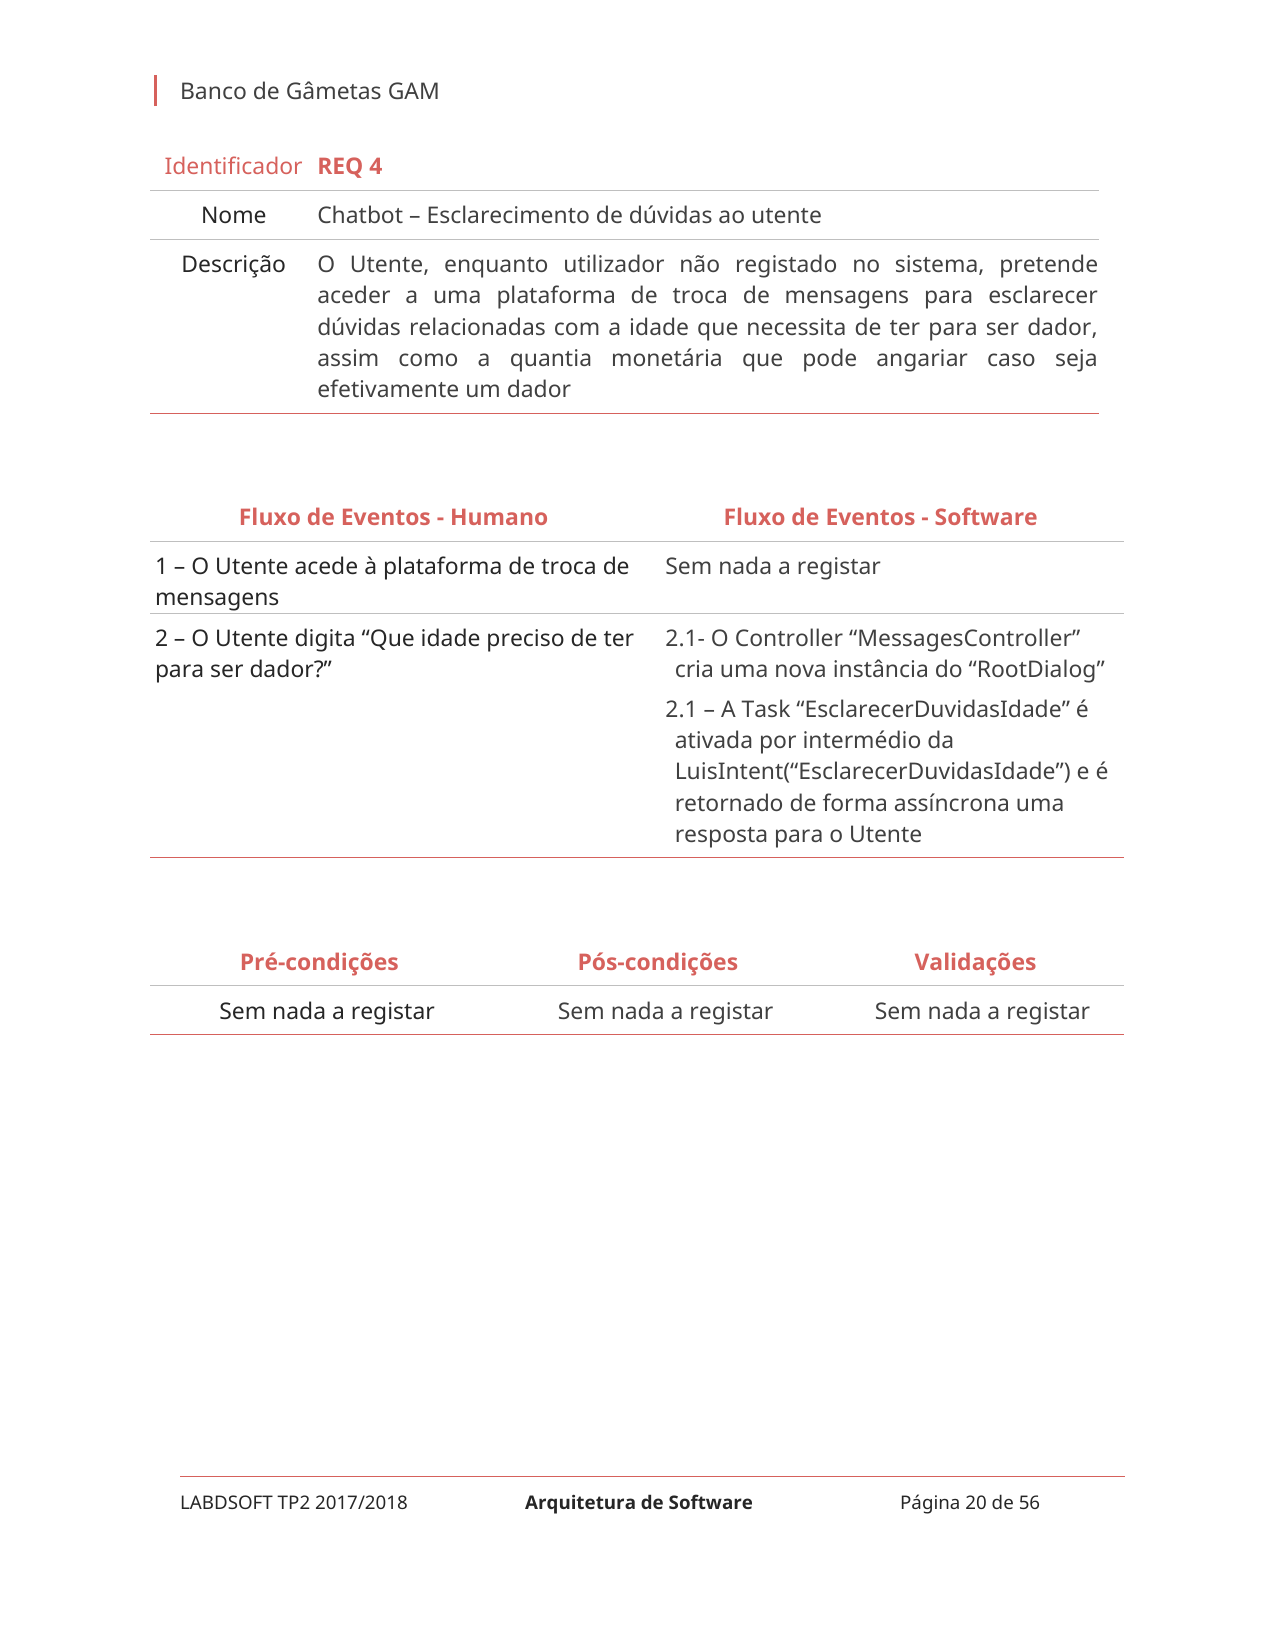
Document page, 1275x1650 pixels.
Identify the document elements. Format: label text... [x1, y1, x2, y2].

table_cell Chatbot – Esclarecimento de dúvidas ao utente [317, 191, 1098, 238]
table_cell Sem nada a registar [150, 986, 488, 1034]
table_header Validações [827, 946, 1124, 985]
table_header Pré-condições [150, 946, 488, 985]
table_cell Sem nada a registar [488, 986, 827, 1034]
table_cell Sem nada a registar [637, 542, 1124, 612]
table_cell O Utente, enquanto utilizador não registado no sistema, pretende aceder a uma plataforma de troca de mensagens para esclarecer dúvidas relacionadas com a idade que necessita de ter para ser dador, assim como a quantia monetária que pode angariar caso seja efetivamente um dador [317, 240, 1098, 412]
table_cell Sem nada a registar [827, 986, 1124, 1034]
table_header Identificador [150, 150, 317, 189]
table_header Pós-condições [488, 946, 827, 985]
table_cell 2 – O Utente digita “Que idade preciso de ter para ser dador?” [150, 614, 637, 857]
table_header REQ 4 [317, 150, 1098, 189]
table_header Fluxo de Eventos - Software [637, 501, 1124, 541]
table_cell Descrição [150, 240, 317, 412]
table_cell 1 – O Utente acede à plataforma de troca de mensagens [150, 542, 637, 612]
table_cell Nome [150, 191, 317, 238]
table_cell 2.1- O Controller “MessagesController” cria uma nova instância do “RootDialog” 2.1 – A Task “EsclarecerDuvidasIdade” é ativada por intermédio da LuisIntent(“EsclarecerDuvidasIdade”) e é retornado de forma assíncrona uma resposta para o Utente [637, 614, 1124, 857]
table_header Fluxo de Eventos - Humano [150, 501, 637, 541]
